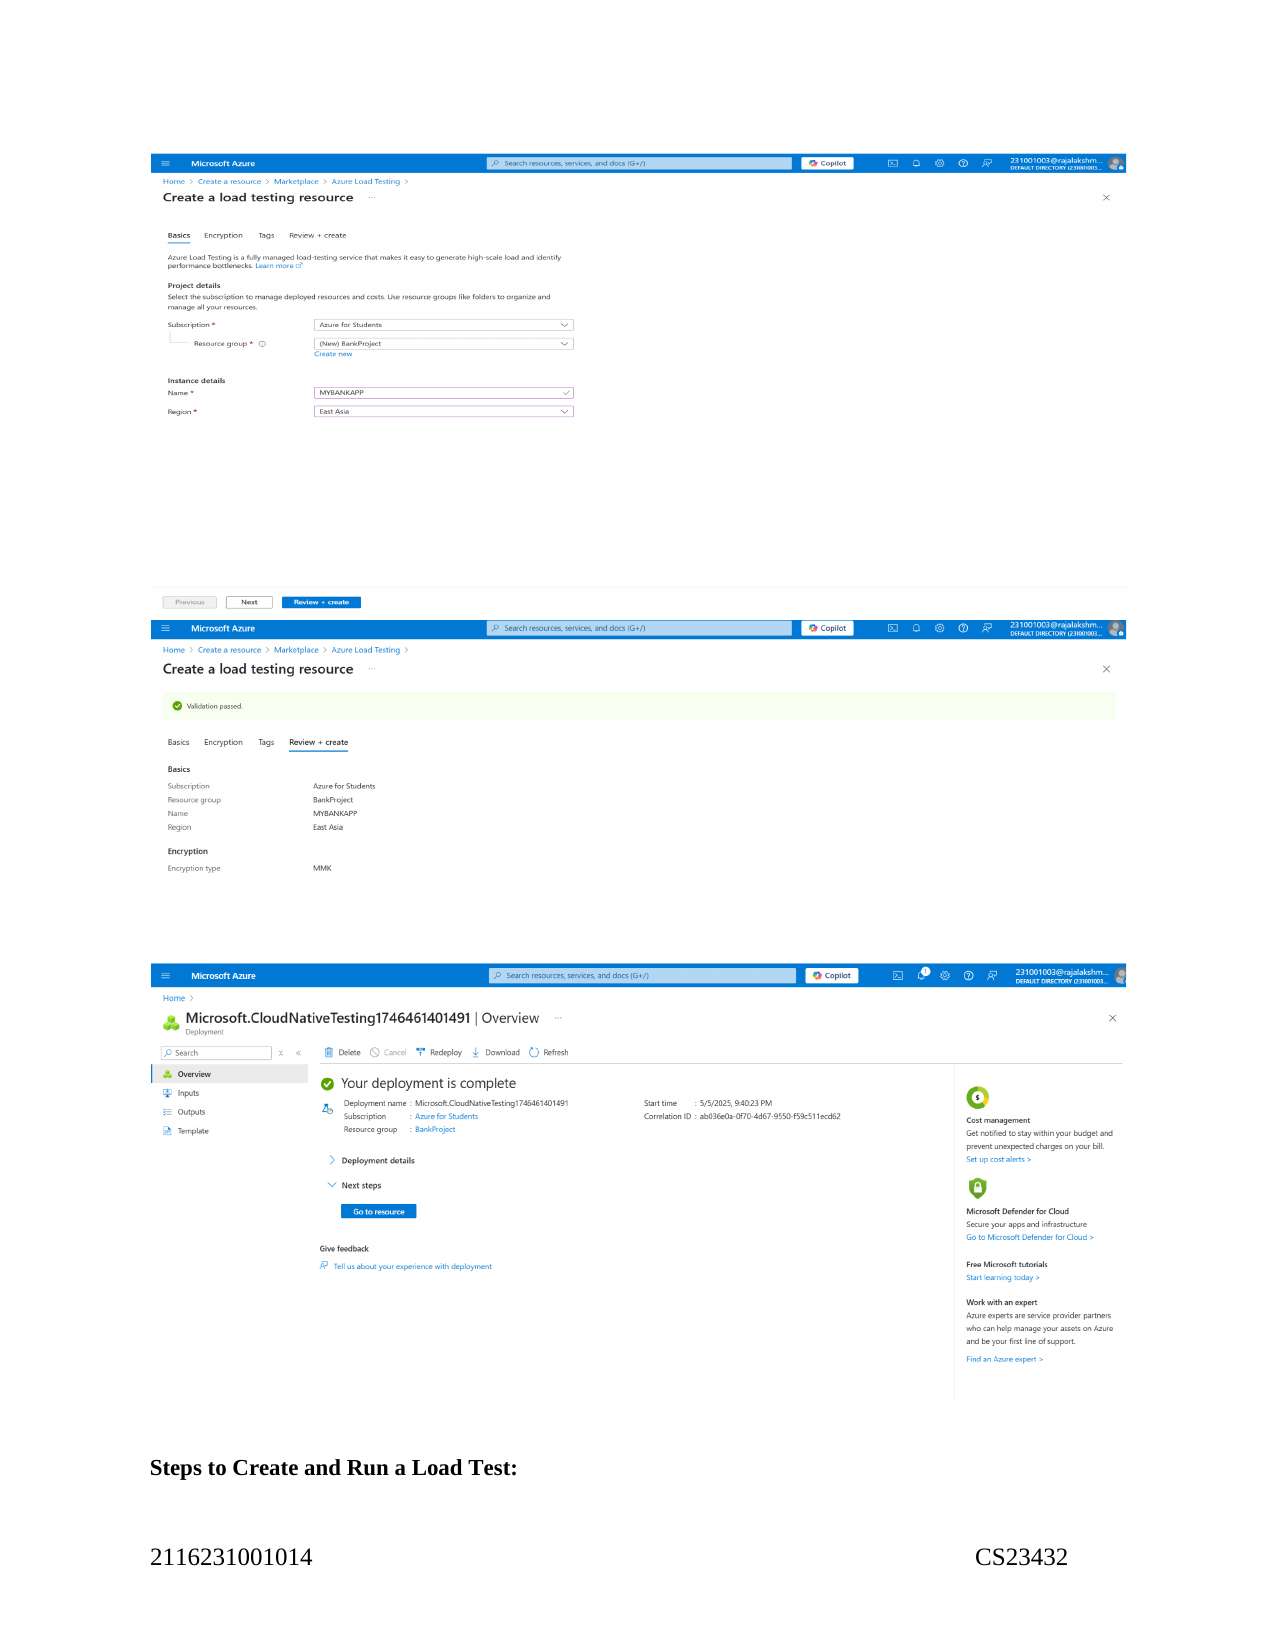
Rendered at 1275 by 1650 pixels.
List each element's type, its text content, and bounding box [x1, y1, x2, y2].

picture [151, 963, 1127, 1399]
text Steps to Create and Run a Load Test: [149, 1454, 1058, 1480]
picture [151, 150, 1127, 615]
picture [151, 620, 1127, 927]
